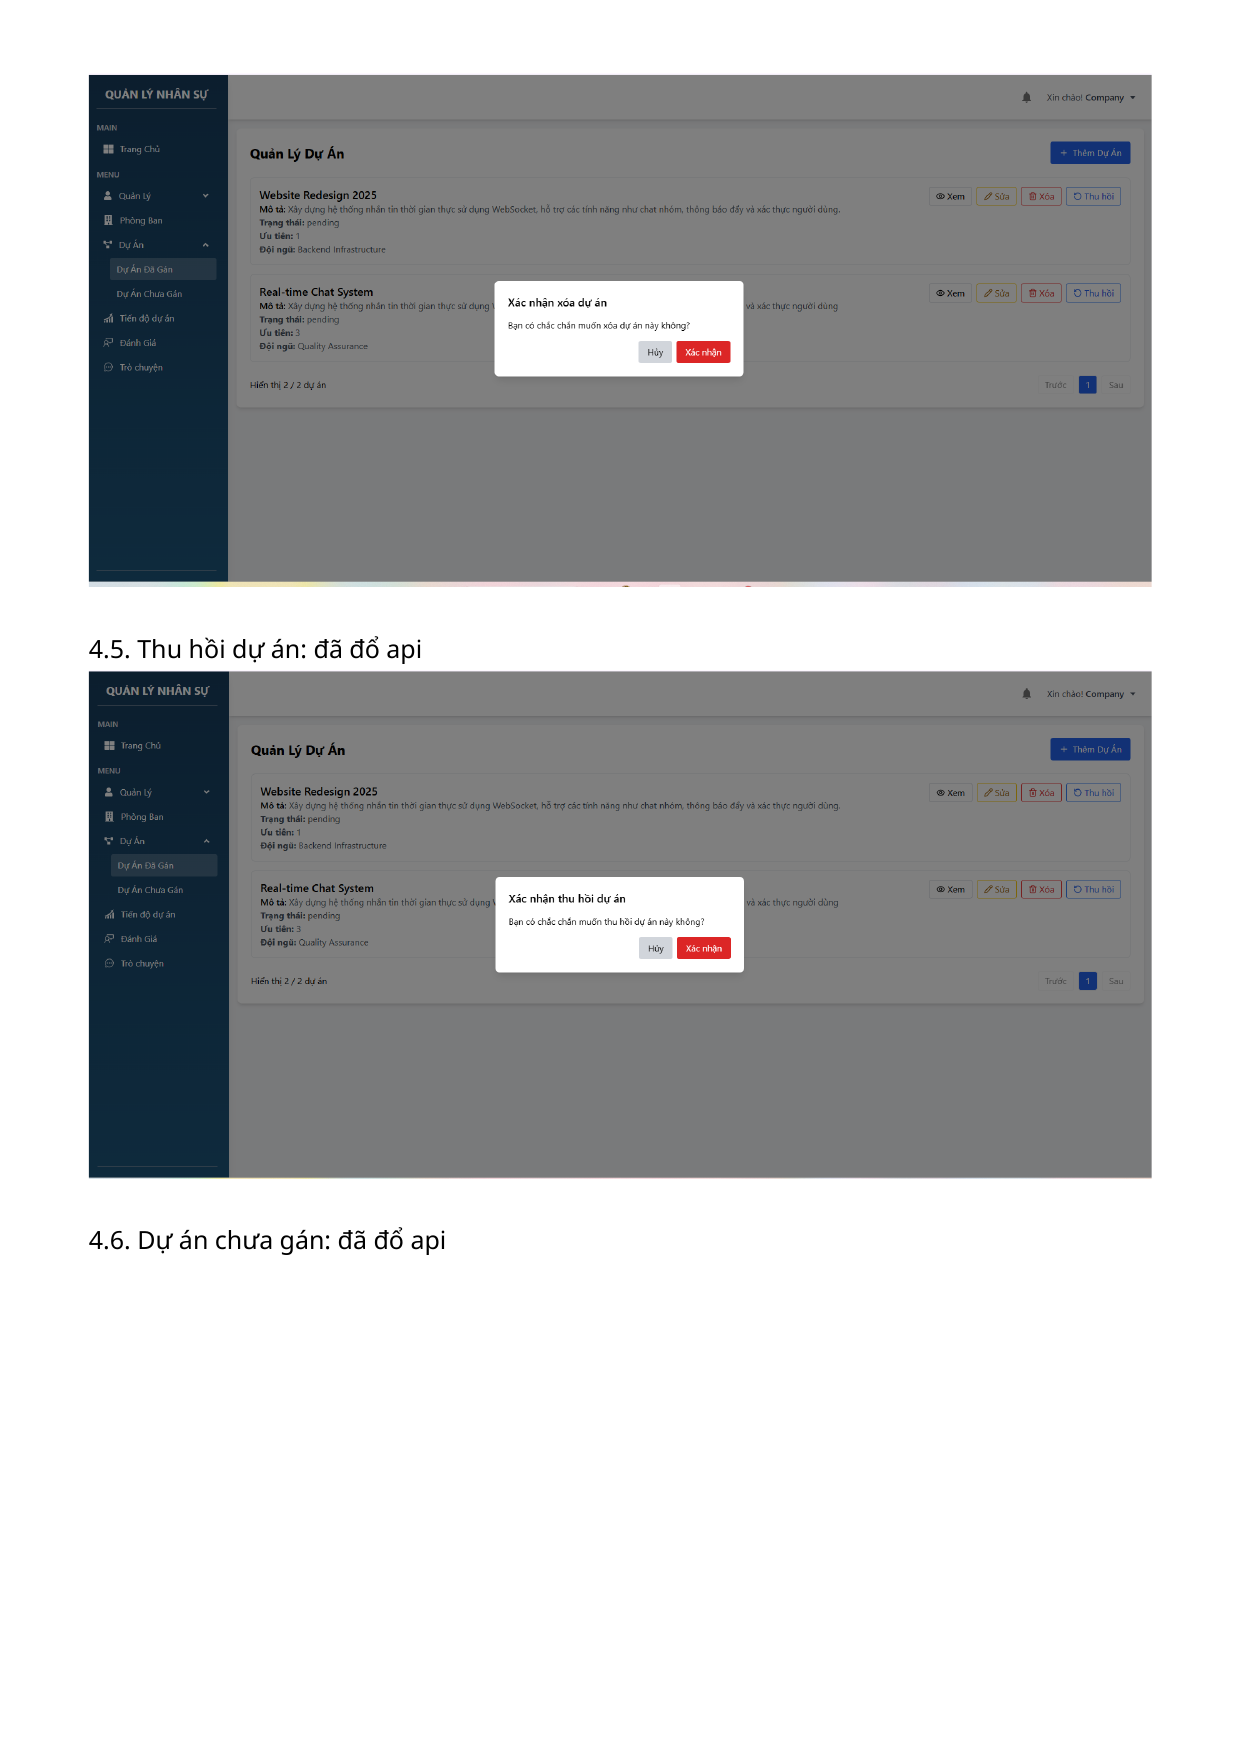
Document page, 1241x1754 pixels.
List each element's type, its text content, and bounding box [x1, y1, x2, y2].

text 4.6. Dự án chưa gán: đã đổ api [89, 1223, 1152, 1257]
picture [88, 670, 1152, 1179]
picture [88, 73, 1152, 587]
text 4.5. Thu hồi dự án: đã đổ api [89, 631, 1152, 665]
